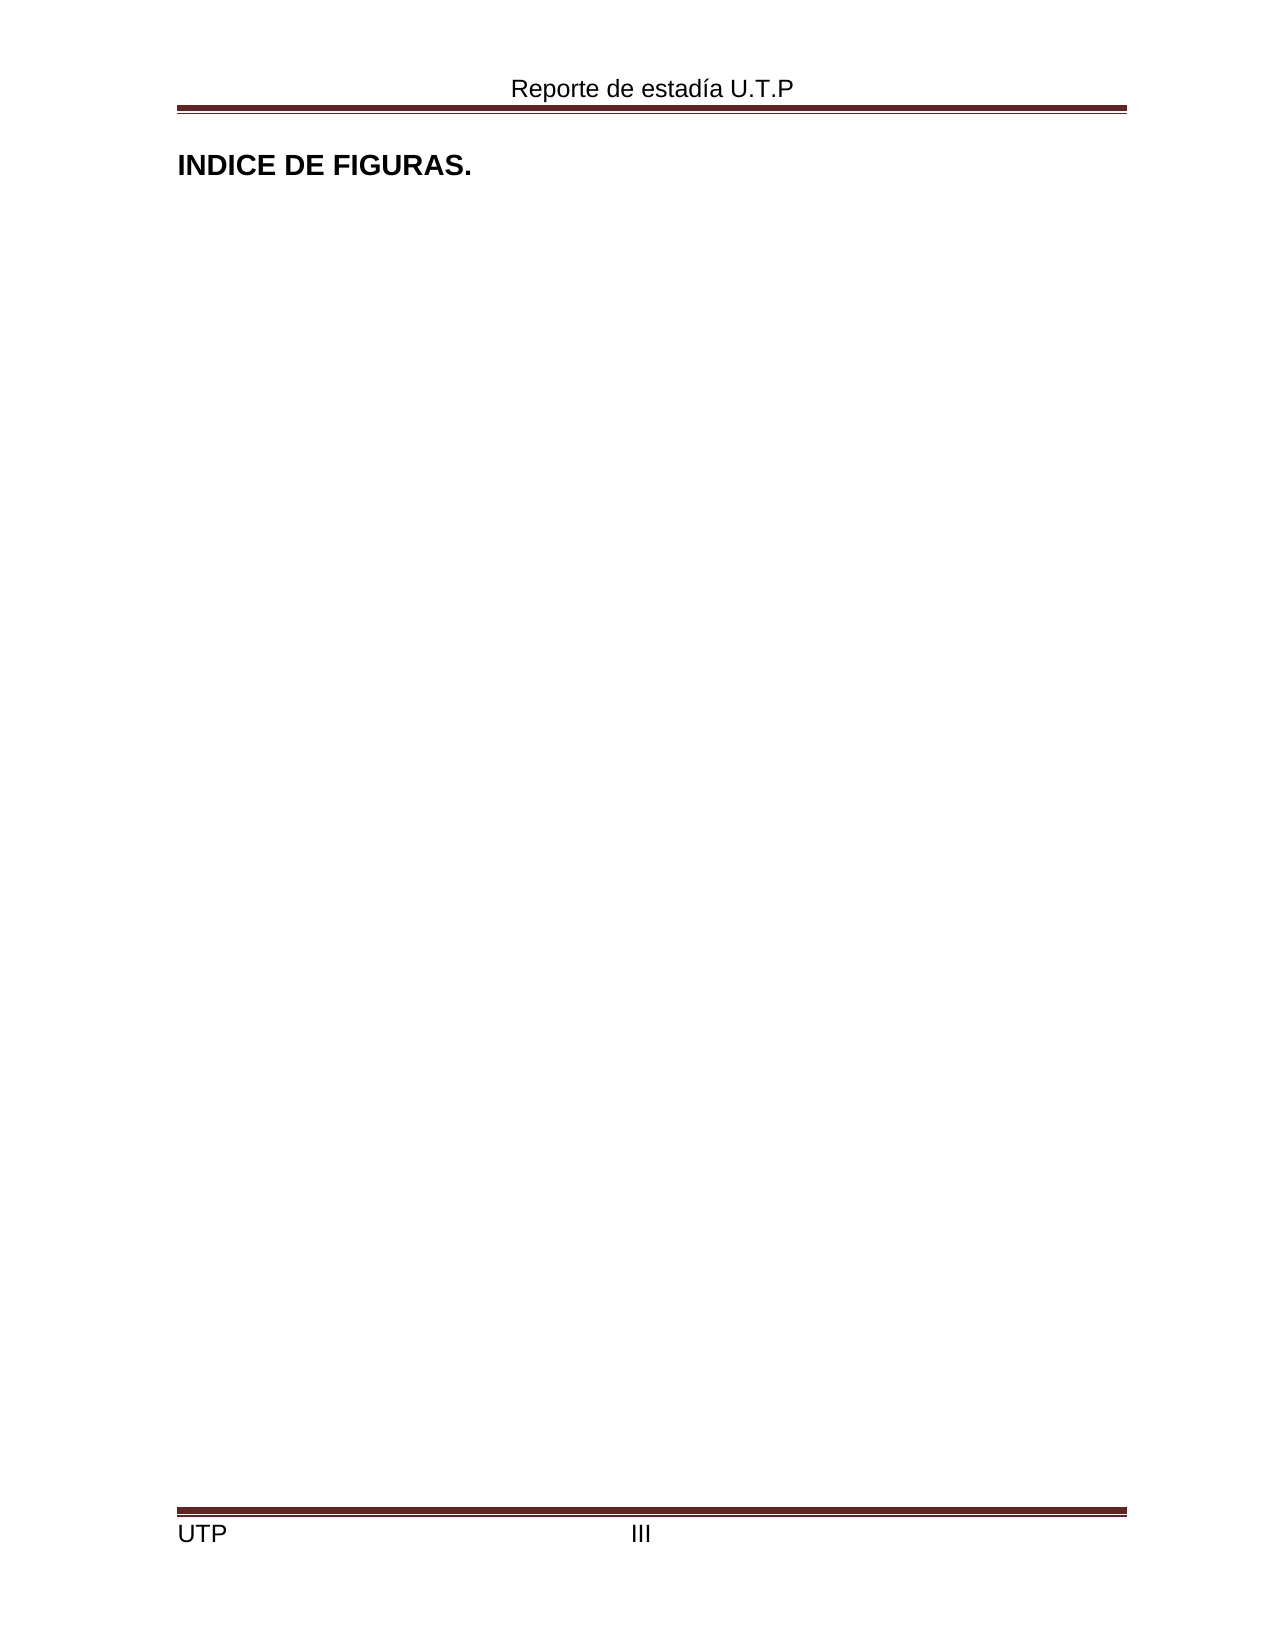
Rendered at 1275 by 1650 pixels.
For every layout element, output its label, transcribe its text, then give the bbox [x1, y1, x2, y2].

text INDICE DE FIGURAS. [177, 148, 1127, 181]
